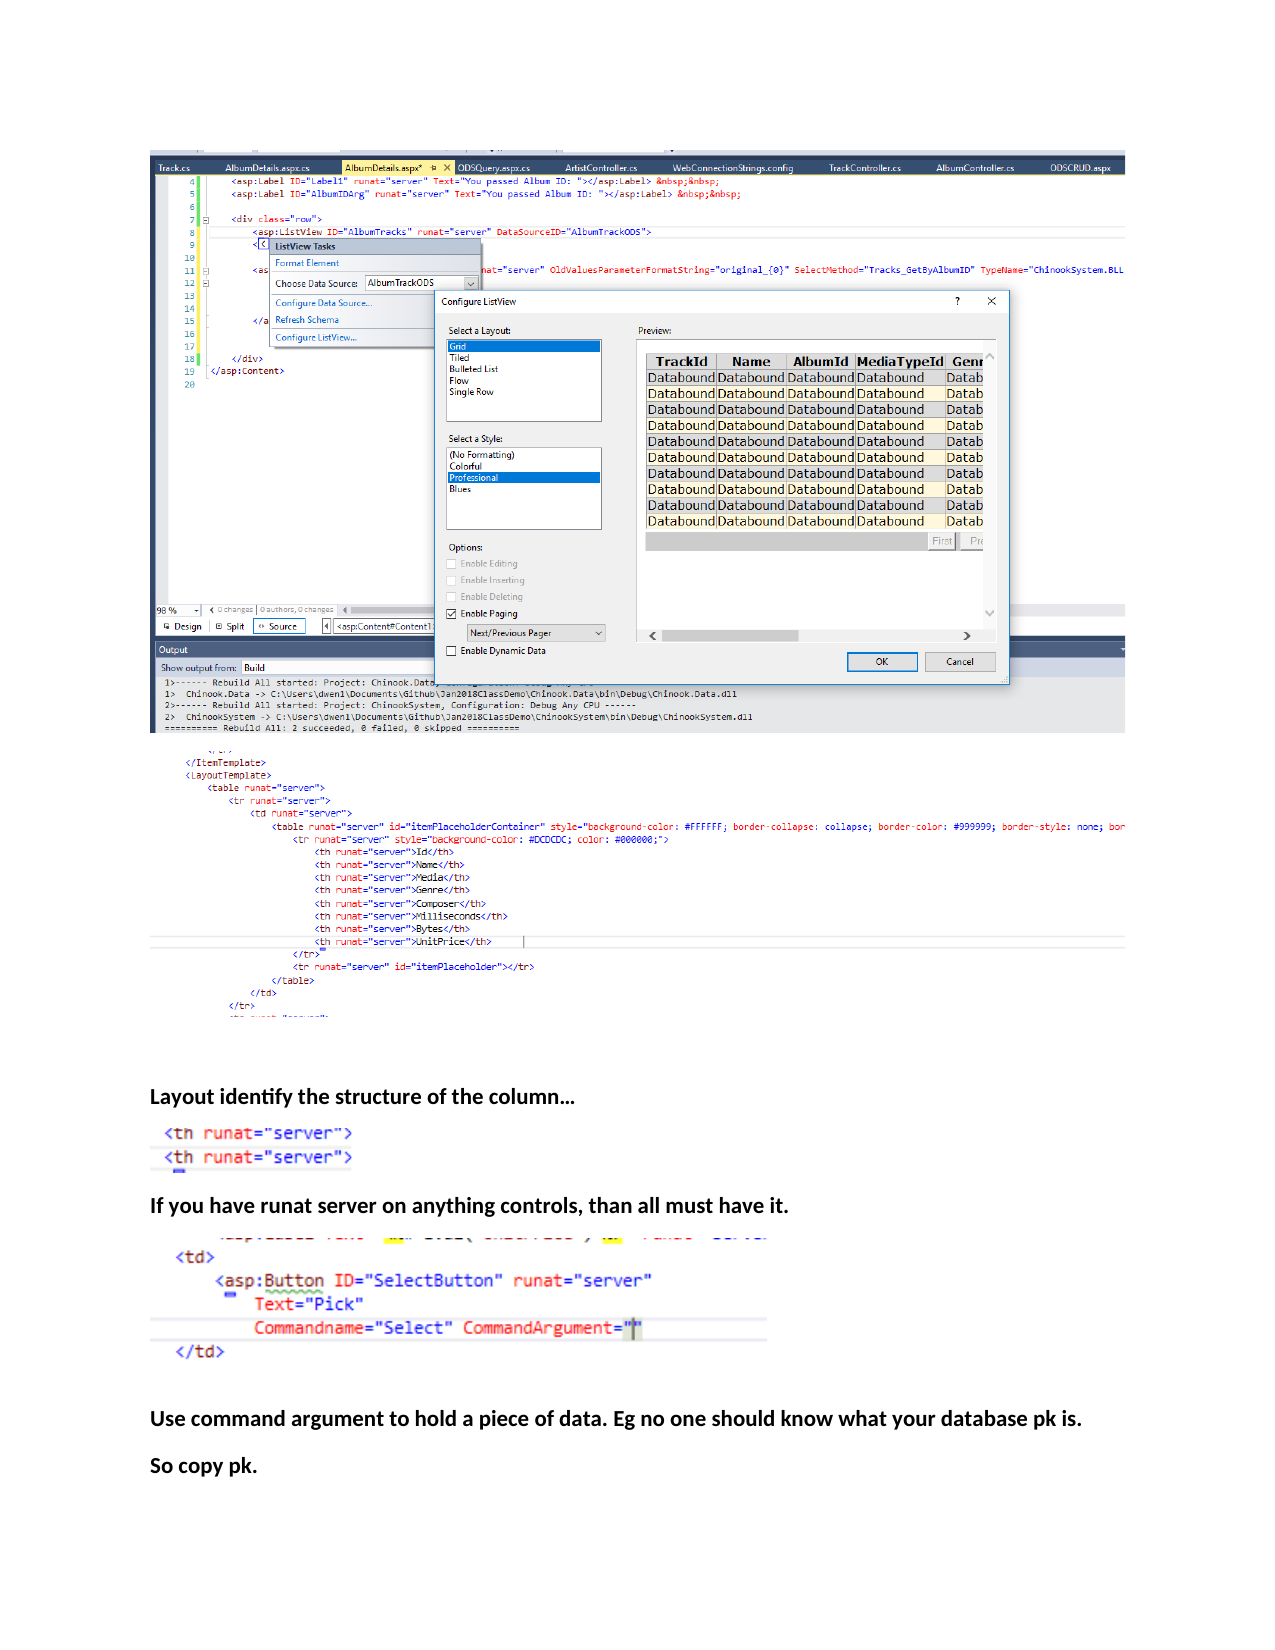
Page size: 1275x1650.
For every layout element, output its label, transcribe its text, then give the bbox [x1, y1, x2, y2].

text So copy pk. [150, 1451, 1125, 1479]
text If you have runat server on anything controls, than all must have it. [150, 1191, 1125, 1219]
picture [150, 150, 1125, 733]
picture [150, 751, 1125, 1017]
text Layout identify the structure of the column… [150, 1082, 1125, 1110]
text Use command argument to hold a piece of data. Eg no one should know what your database pk is. [150, 1404, 1125, 1432]
picture [150, 1238, 768, 1386]
picture [150, 1128, 352, 1173]
